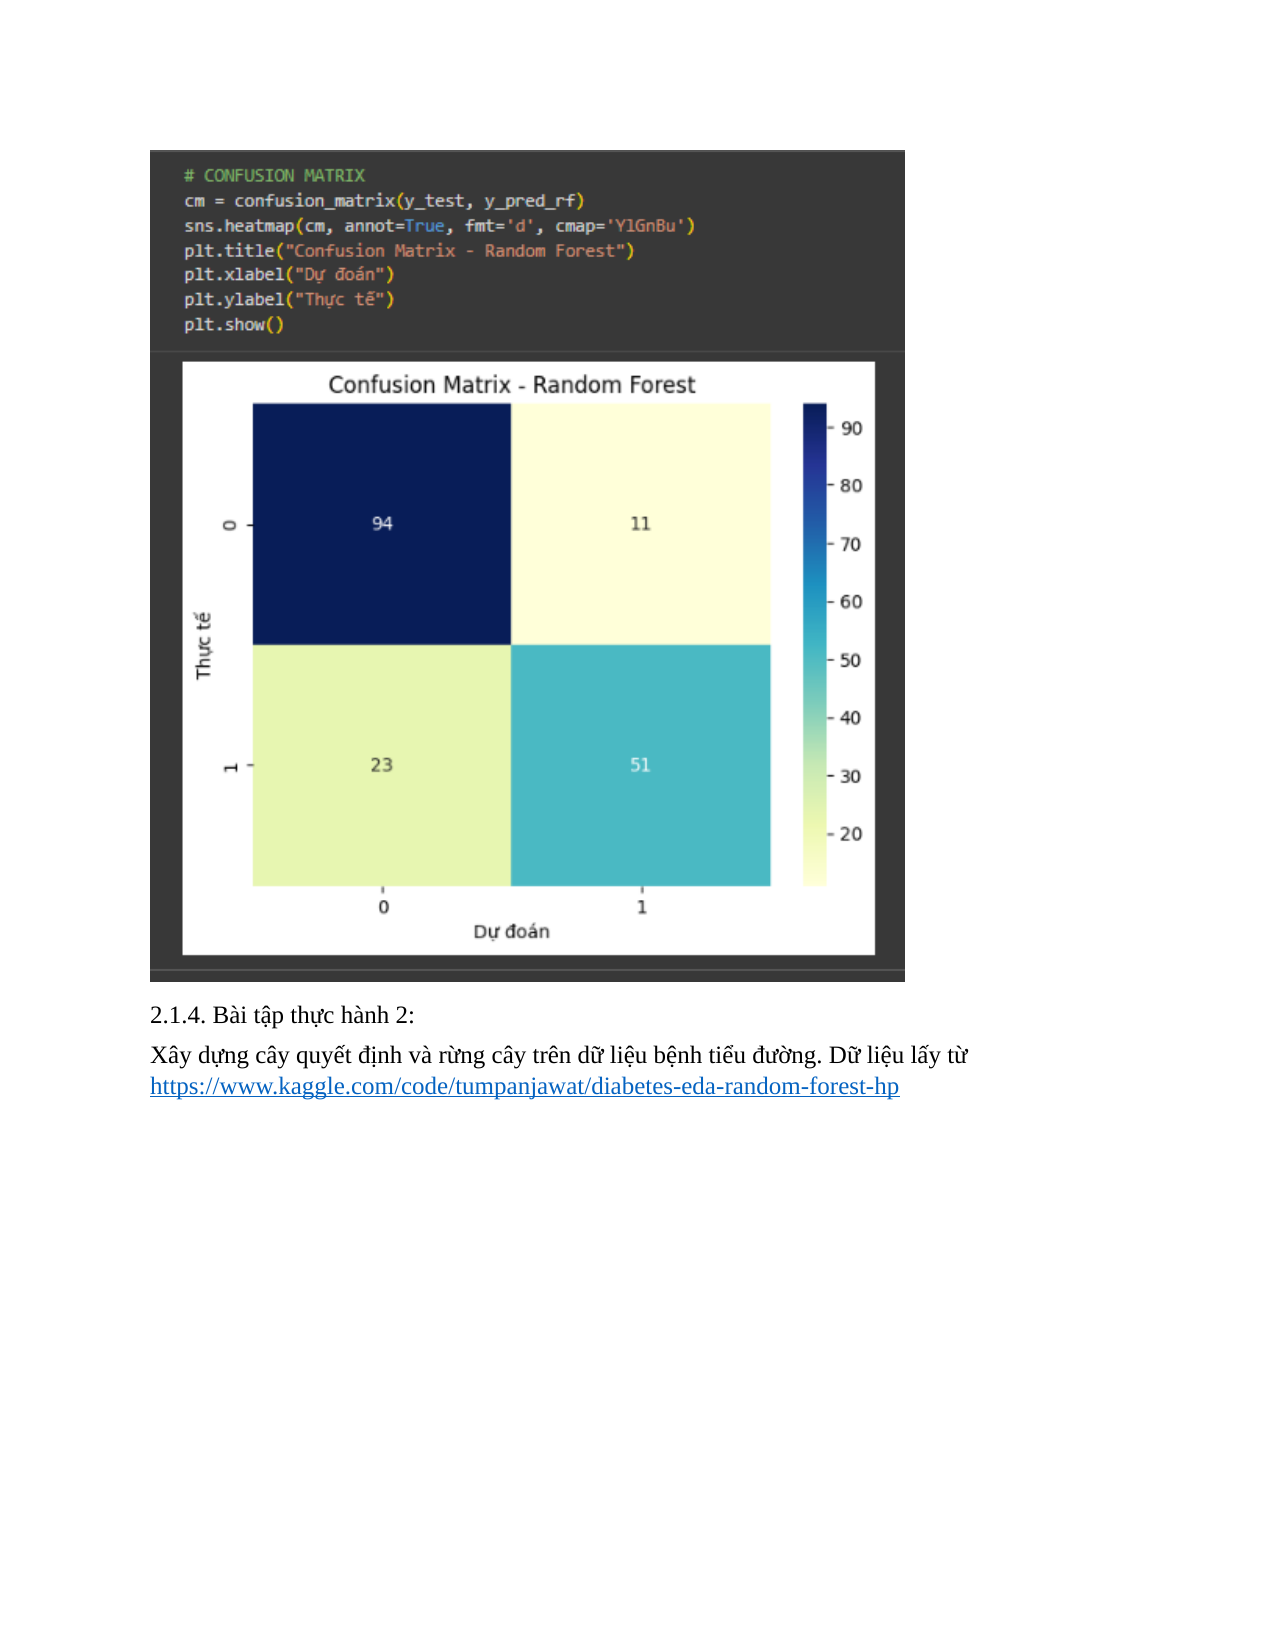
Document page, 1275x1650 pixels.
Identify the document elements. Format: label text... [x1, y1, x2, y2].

picture [150, 150, 905, 982]
subtitle 2.1.4. Bài tập thực hành 2: [150, 1001, 1125, 1029]
text Xây dựng cây quyết định và rừng cây trên dữ liệu bệnh tiểu đường. Dữ liệu lấy từ https://www.kaggle.com/code/tumpanjawat/diabetes-eda-random-forest-hp [150, 1040, 1125, 1100]
